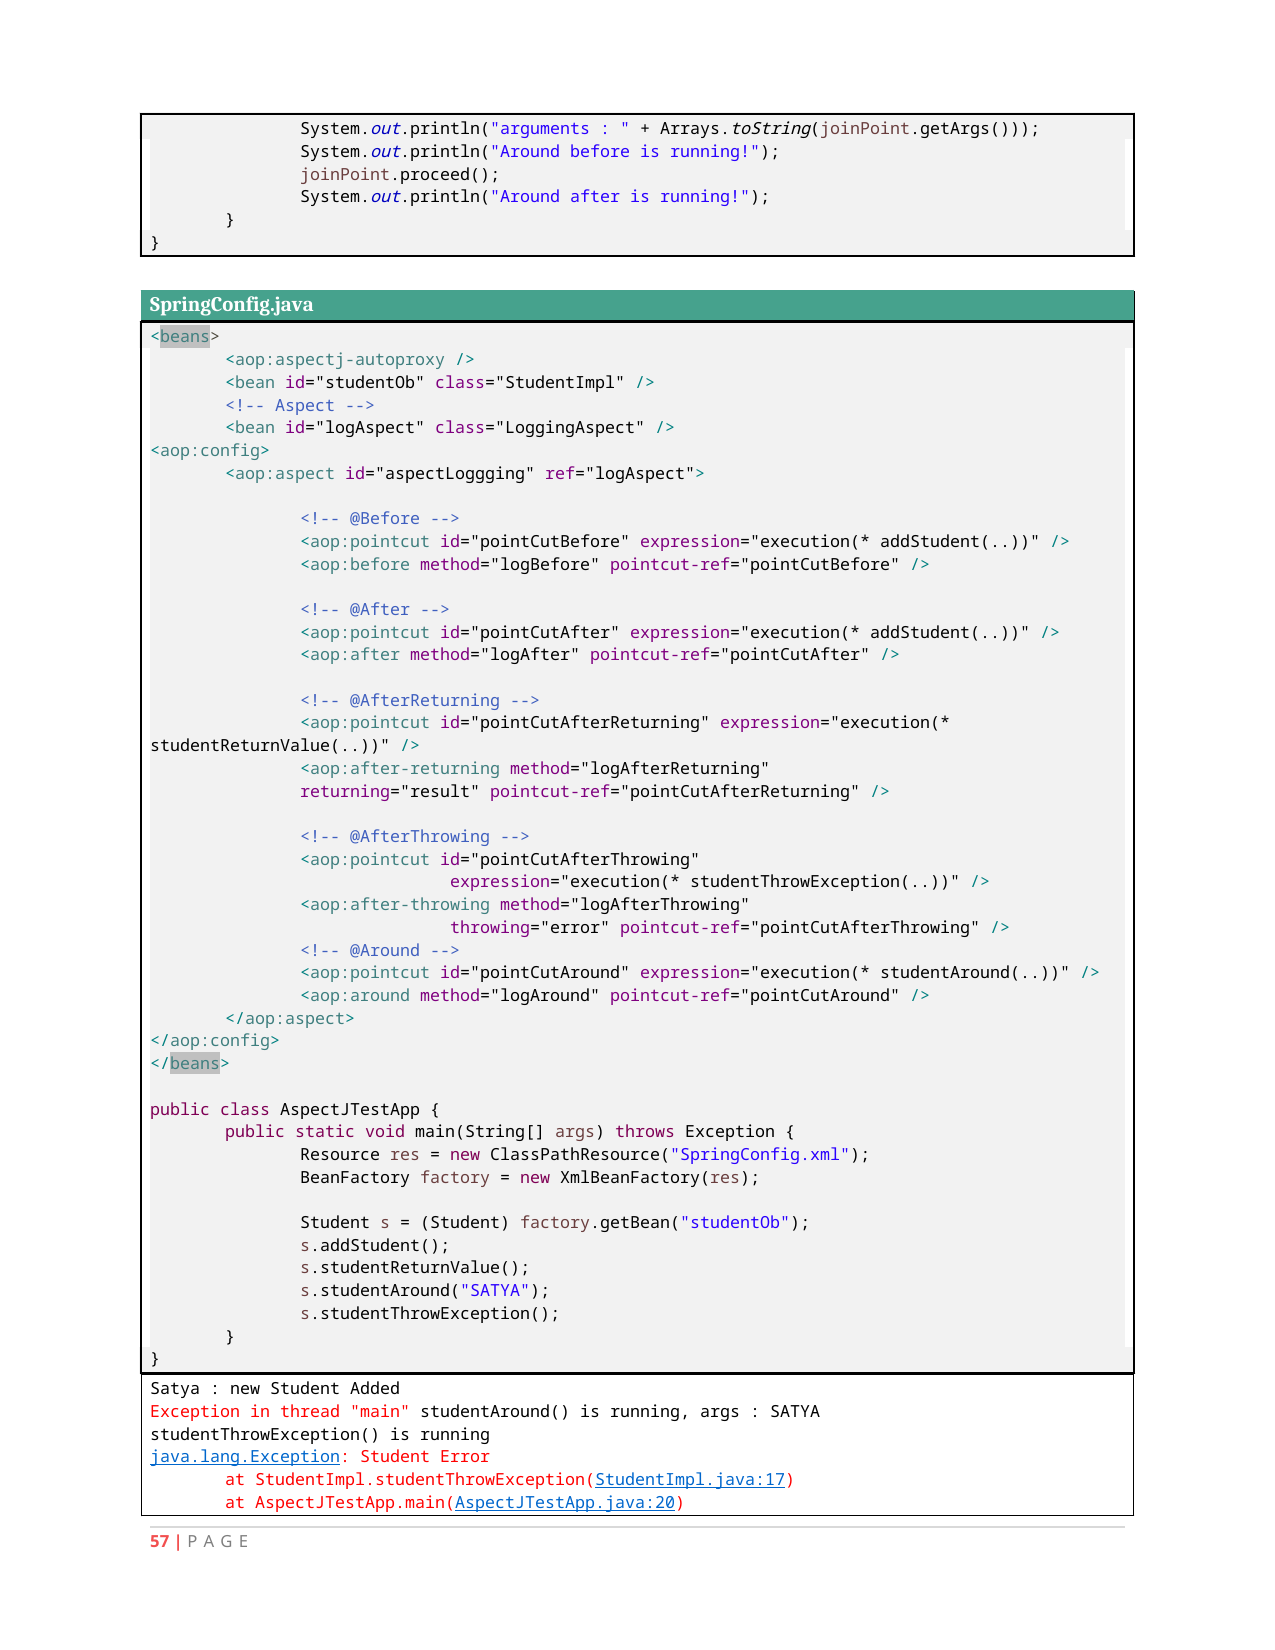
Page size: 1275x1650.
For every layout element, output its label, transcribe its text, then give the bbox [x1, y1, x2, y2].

text System.out.println("Around before is running!"); [150, 139, 1125, 162]
text System.out.println("arguments : " + Arrays.toString(joinPoint.getArgs())); [142, 115, 1133, 139]
text public static void main(String[] args) throws Exception { [150, 1120, 1125, 1143]
text <aop:around method="logAround" pointcut-ref="pointCutAround" /> [150, 984, 1125, 1006]
text <aop:pointcut id="pointCutAfterThrowing" [150, 847, 1125, 870]
text <aop:pointcut id="pointCutBefore" expression="execution(* addStudent(..))" /> [150, 529, 1125, 552]
text returning="result" pointcut-ref="pointCutAfterReturning" /> [150, 779, 1125, 802]
text s.studentThrowException(); [150, 1302, 1125, 1324]
text <!-- @Before --> [150, 507, 1125, 529]
text BeanFactory factory = new XmlBeanFactory(res); [150, 1165, 1125, 1188]
text Satya : new Student Added [142, 1375, 1133, 1400]
text <aop:pointcut id="pointCutAfterReturning" expression="execution(* studentReturnValue(..))" /> [150, 711, 1125, 757]
text joinPoint.proceed(); [150, 162, 1125, 185]
text studentThrowException() is running [150, 1422, 1125, 1445]
text </aop:aspect> [150, 1006, 1125, 1029]
text <aop:before method="logBefore" pointcut-ref="pointCutBefore" /> [150, 552, 1125, 575]
text <aop:aspectj-autoproxy /> [150, 348, 1125, 371]
text <!-- @Around --> [150, 938, 1125, 961]
text <!-- @AfterReturning --> [150, 688, 1125, 711]
text </aop:config> [150, 1029, 1125, 1052]
text <aop:after method="logAfter" pointcut-ref="pointCutAfter" /> [150, 643, 1125, 666]
text } [142, 1343, 1133, 1372]
text <aop:aspect id="aspectLoggging" ref="logAspect"> [150, 461, 1125, 484]
text Resource res = new ClassPathResource("SpringConfig.xml"); [150, 1143, 1125, 1165]
text <beans> [142, 323, 1133, 348]
text s.addStudent(); [150, 1233, 1125, 1256]
text <aop:pointcut id="pointCutAfter" expression="execution(* addStudent(..))" /> [150, 620, 1125, 643]
text java.lang.Exception: Student Error [150, 1445, 1125, 1468]
text Student s = (Student) factory.getBean("studentOb"); [150, 1211, 1125, 1233]
text } [150, 1324, 1125, 1343]
text <aop:pointcut id="pointCutAround" expression="execution(* studentAround(..))" /> [150, 961, 1125, 984]
text at AspectJTestApp.main(AspectJTestApp.java:20) [142, 1487, 1133, 1515]
text <!-- @AfterThrowing --> [150, 825, 1125, 847]
text </beans> [220, 1052, 1125, 1074]
text <aop:config> [150, 439, 1125, 461]
text System.out.println("Around after is running!"); [150, 185, 1125, 207]
text <!-- Aspect --> [150, 393, 1125, 416]
text Exception in thread "main" studentAround() is running, args : SATYA [150, 1400, 1125, 1422]
text <bean id="logAspect" class="LoggingAspect" /> [150, 416, 1125, 439]
text <aop:after-returning method="logAfterReturning" [150, 757, 1125, 779]
text <bean id="studentOb" class="StudentImpl" /> [150, 371, 1125, 393]
text throwing="error" pointcut-ref="pointCutAfterThrowing" /> [150, 916, 1125, 938]
text <aop:after-throwing method="logAfterThrowing" [150, 893, 1125, 916]
text public class AspectJTestApp { [150, 1097, 1125, 1120]
text at StudentImpl.studentThrowException(StudentImpl.java:17) [150, 1468, 1125, 1487]
text SpringConfig.java [142, 291, 1133, 319]
text } [150, 207, 1125, 226]
text <!-- @After --> [150, 598, 1125, 620]
text } [142, 226, 1133, 255]
text s.studentAround("SATYA"); [150, 1279, 1125, 1302]
text expression="execution(* studentThrowException(..))" /> [150, 870, 1125, 893]
text s.studentReturnValue(); [150, 1256, 1125, 1279]
